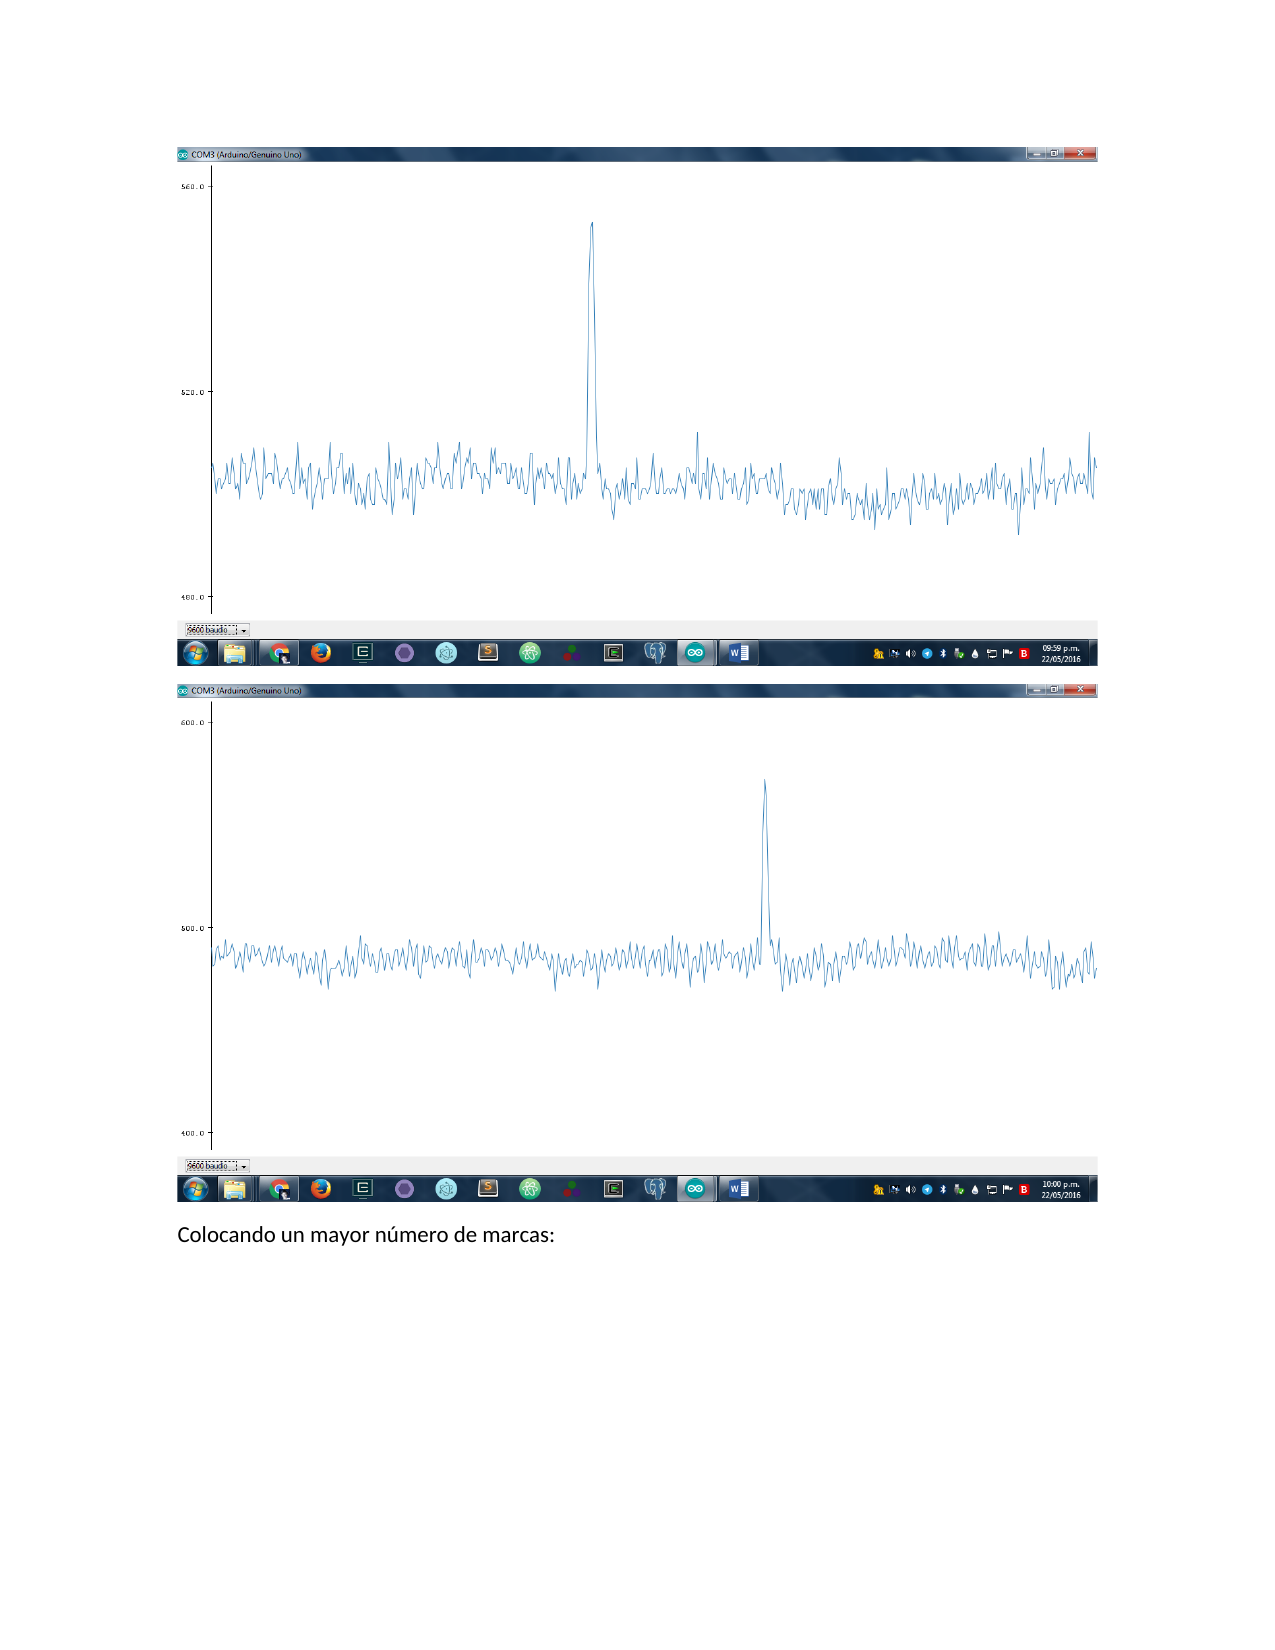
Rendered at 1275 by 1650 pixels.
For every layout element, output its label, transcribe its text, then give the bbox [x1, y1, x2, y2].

picture [177, 684, 1098, 1202]
text Colocando un mayor número de marcas: [177, 1221, 1098, 1248]
picture [177, 147, 1098, 666]
